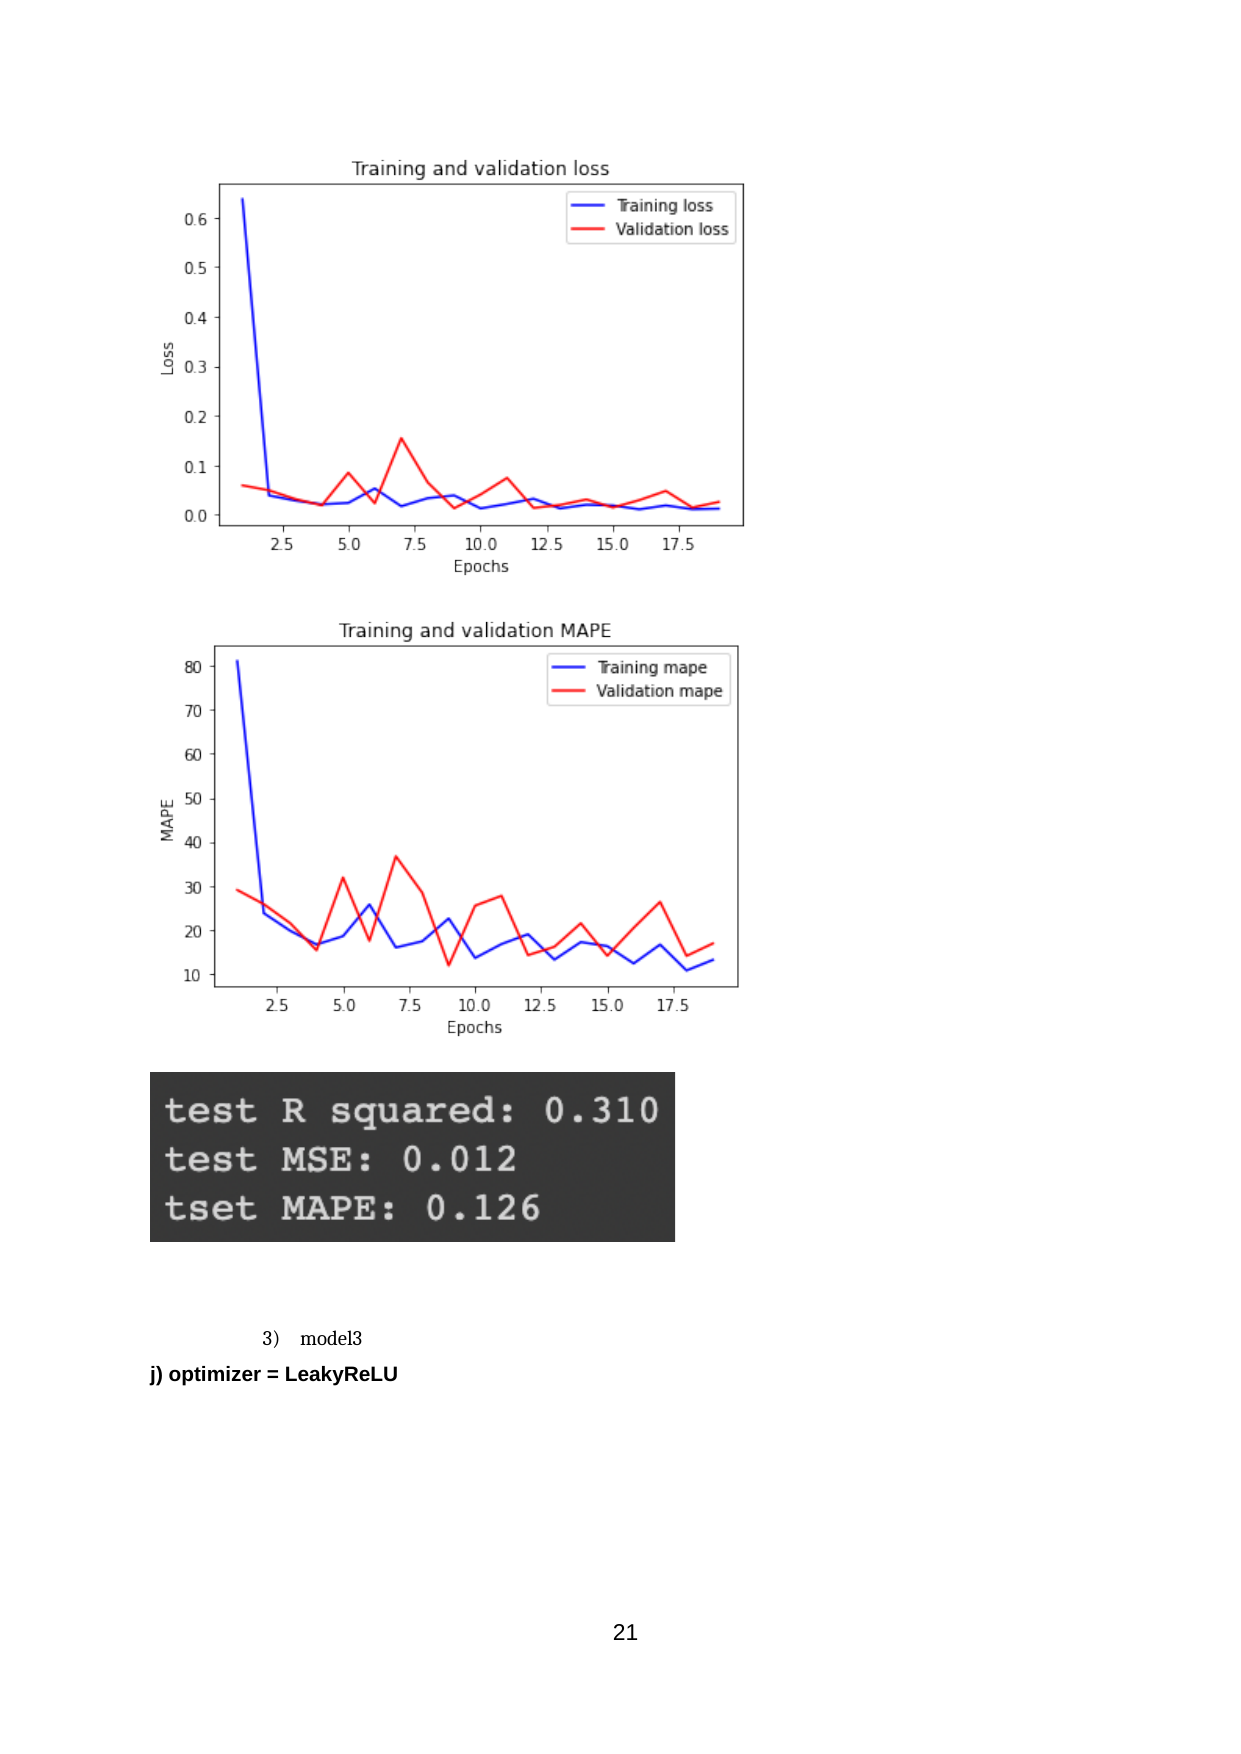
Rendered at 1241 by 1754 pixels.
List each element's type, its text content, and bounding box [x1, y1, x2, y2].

picture [150, 1072, 675, 1242]
picture [150, 611, 747, 1046]
picture [150, 150, 754, 585]
list model3 [262, 1326, 1094, 1350]
text j) optimizer = LeakyReLU [150, 1362, 1094, 1386]
